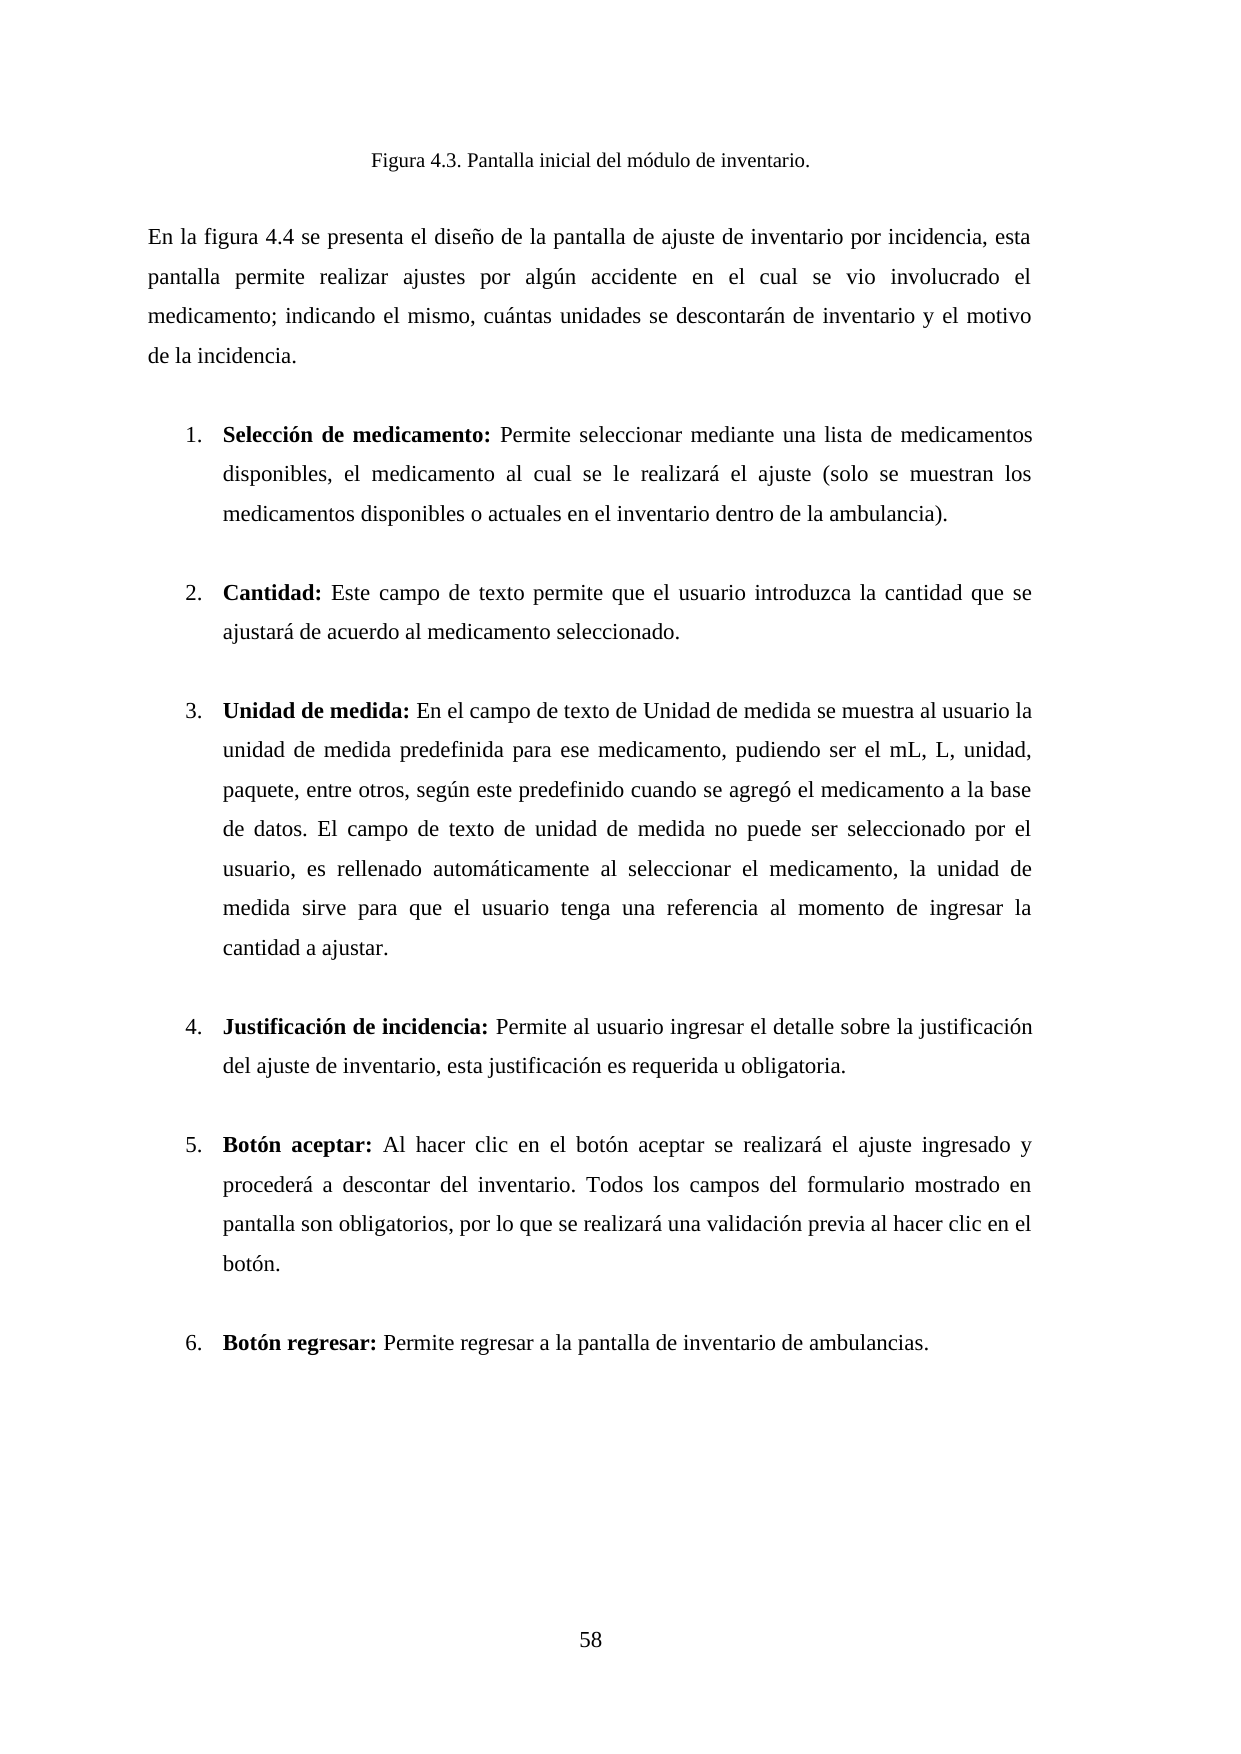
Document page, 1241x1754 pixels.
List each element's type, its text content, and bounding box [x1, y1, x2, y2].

list Unidad de medida: En el campo de texto de Unidad de medida se muestra al usuario la unidad de medida predefinida para ese medicamento, pudiendo ser el mL, L, unidad, paquete, entre otros, según este predefinido cuando se agregó el medicamento a la base de datos. El campo de texto de unidad de medida no puede ser seleccionado por el usuario, es rellenado automáticamente al seleccionar el medicamento, la unidad de medida sirve para que el usuario tenga una referencia al momento de ingresar la cantidad a ajustar. [185, 697, 1033, 960]
text Figura 4.3. Pantalla inicial del módulo de inventario. [148, 148, 1033, 172]
list Botón aceptar: Al hacer clic en el botón aceptar se realizará el ajuste ingresado y procederá a descontar del inventario. Todos los campos del formulario mostrado en pantalla son obligatorios, por lo que se realizará una validación previa al hacer clic en el botón. [185, 1131, 1033, 1276]
list Cantidad: Este campo de texto permite que el usuario introduzca la cantidad que se ajustará de acuerdo al medicamento seleccionado. [185, 578, 1033, 644]
list Botón regresar: Permite regresar a la pantalla de inventario de ambulancias. [185, 1329, 1033, 1355]
list Justificación de incidencia: Permite al usuario ingresar el detalle sobre la justificación del ajuste de inventario, esta justificación es requerida u obligatoria. [185, 1013, 1033, 1079]
list Selección de medicamento: Permite seleccionar mediante una lista de medicamentos disponibles, el medicamento al cual se le realizará el ajuste (solo se muestran los medicamentos disponibles o actuales en el inventario dentro de la ambulancia). [185, 421, 1033, 526]
text En la figura 4.4 se presenta el diseño de la pantalla de ajuste de inventario por incidencia, esta pantalla permite realizar ajustes por algún accidente en el cual se vio involucrado el medicamento; indicando el mismo, cuántas unidades se descontarán de inventario y el motivo de la incidencia. [148, 223, 1033, 368]
